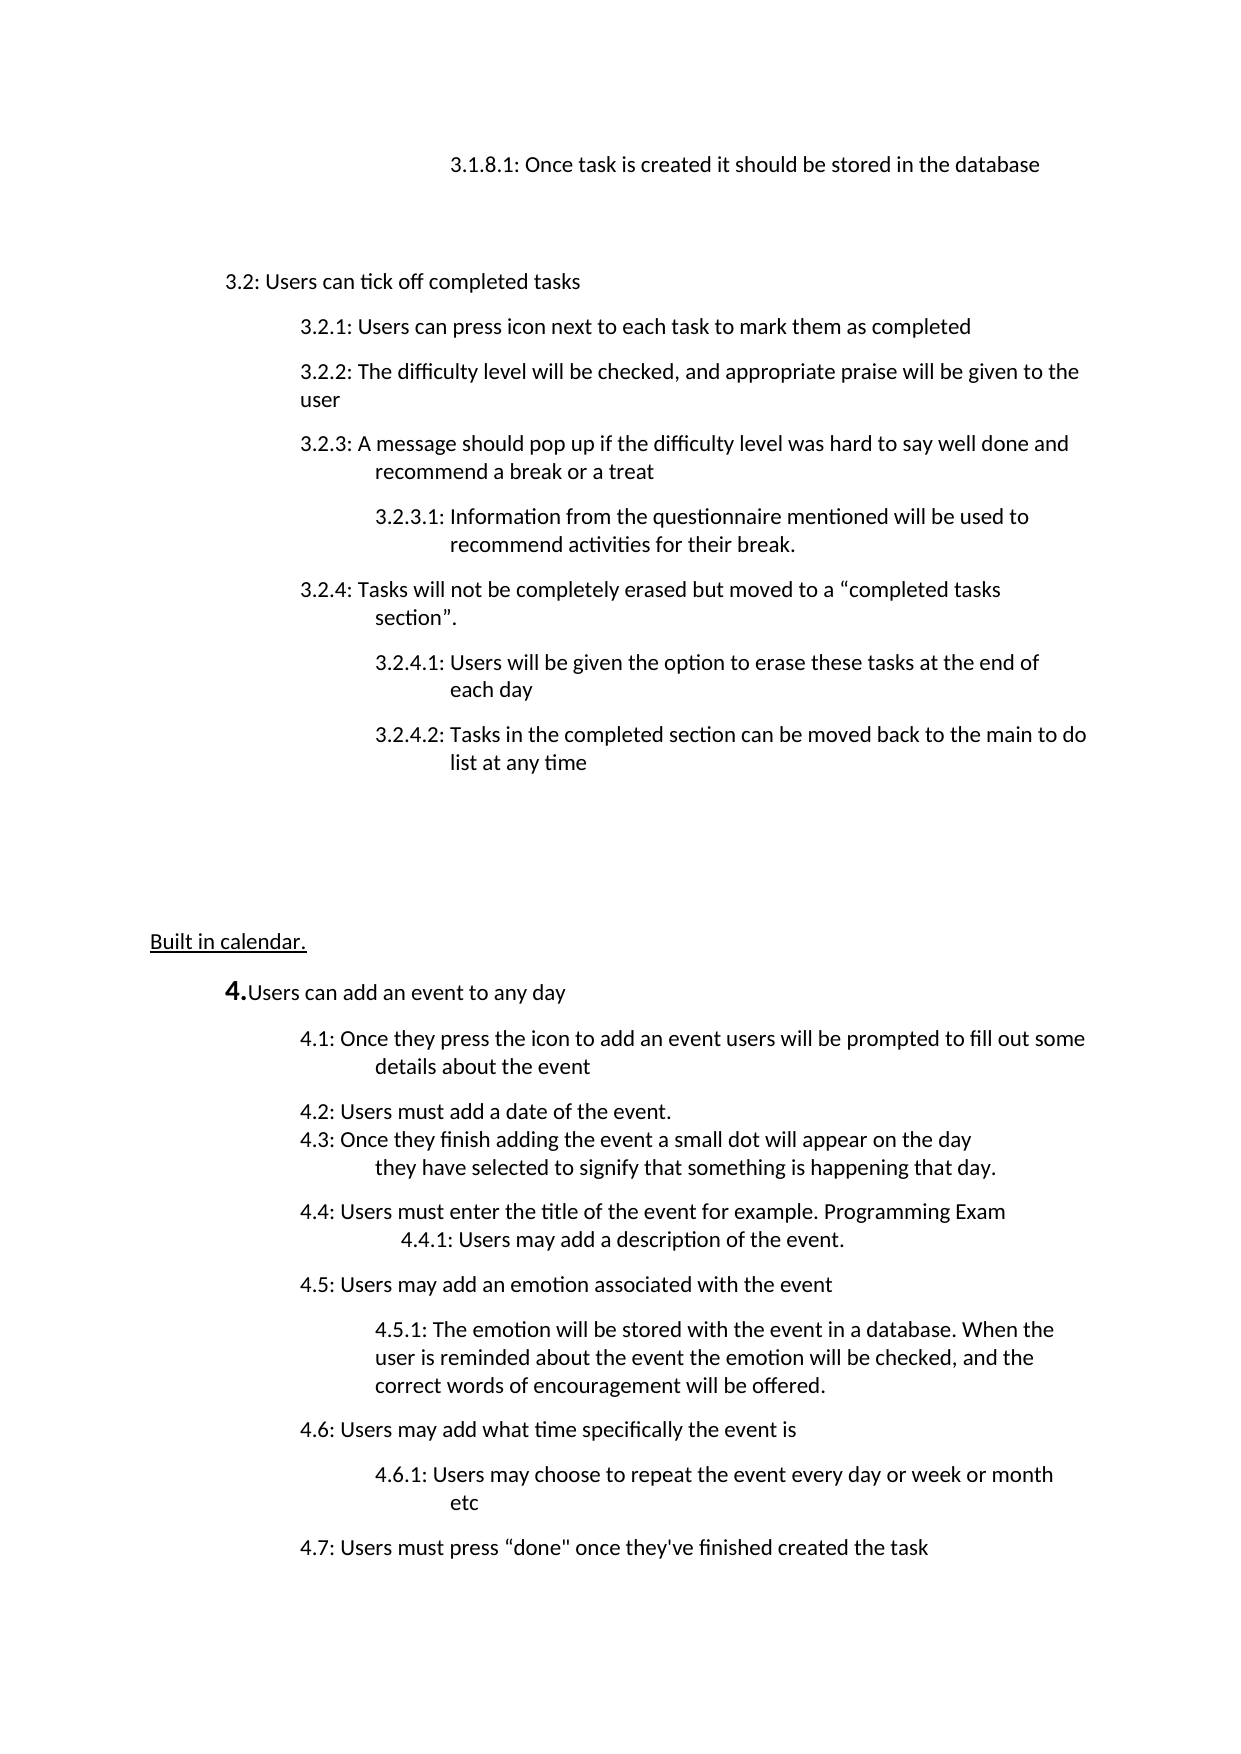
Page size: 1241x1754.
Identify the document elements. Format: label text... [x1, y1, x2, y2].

text 3.2.1: Users can press icon next to each task to mark them as completed [300, 312, 1090, 340]
text 4.7: Users must press “done" once they've finished created the task [300, 1533, 1090, 1561]
text 3.2.4.2: Tasks in the completed section can be moved back to the main to do list at any time [300, 720, 1090, 776]
text 3.2: Users can tick off completed tasks [150, 267, 1090, 295]
text Built in calendar. [150, 927, 1090, 955]
text 4.1: Once they press the icon to add an event users will be prompted to fill out some details about the event [225, 1024, 1090, 1080]
text 3.2.4: Tasks will not be completely erased but moved to a “completed tasks section”. [225, 575, 1090, 631]
text 4.6: Users may add what time specifically the event is [300, 1416, 1090, 1444]
text 4.4: Users must enter the title of the event for example. Programming Exam 4.4.1: Users may add a description of the event. [300, 1197, 1090, 1253]
text 4.6.1: Users may choose to repeat the event every day or week or month etc [300, 1460, 1090, 1516]
text 3.2.2: The difficulty level will be checked, and appropriate praise will be given to the user [300, 357, 1090, 413]
text 4.2: Users must add a date of the event. 4.3: Once they finish adding the event a small dot will appear on the day they have selected to signify that something is happening that day. [225, 1097, 1090, 1181]
text 4.5: Users may add an emotion associated with the event [300, 1270, 1090, 1298]
text 4.Users can add an event to any day [150, 972, 1090, 1007]
text 3.2.4.1: Users will be given the option to erase these tasks at the end of each day [300, 648, 1090, 704]
text 3.1.8.1: Once task is created it should be stored in the database [375, 150, 1090, 206]
text 4.5.1: The emotion will be stored with the event in a database. When the user is reminded about the event the emotion will be checked, and the correct words of encouragement will be offered. [375, 1315, 1090, 1399]
text 3.2.3: A message should pop up if the difficulty level was hard to say well done and recommend a break or a treat [300, 429, 1090, 486]
text 3.2.3.1: Information from the questionnaire mentioned will be used to recommend activities for their break. [150, 502, 1090, 558]
